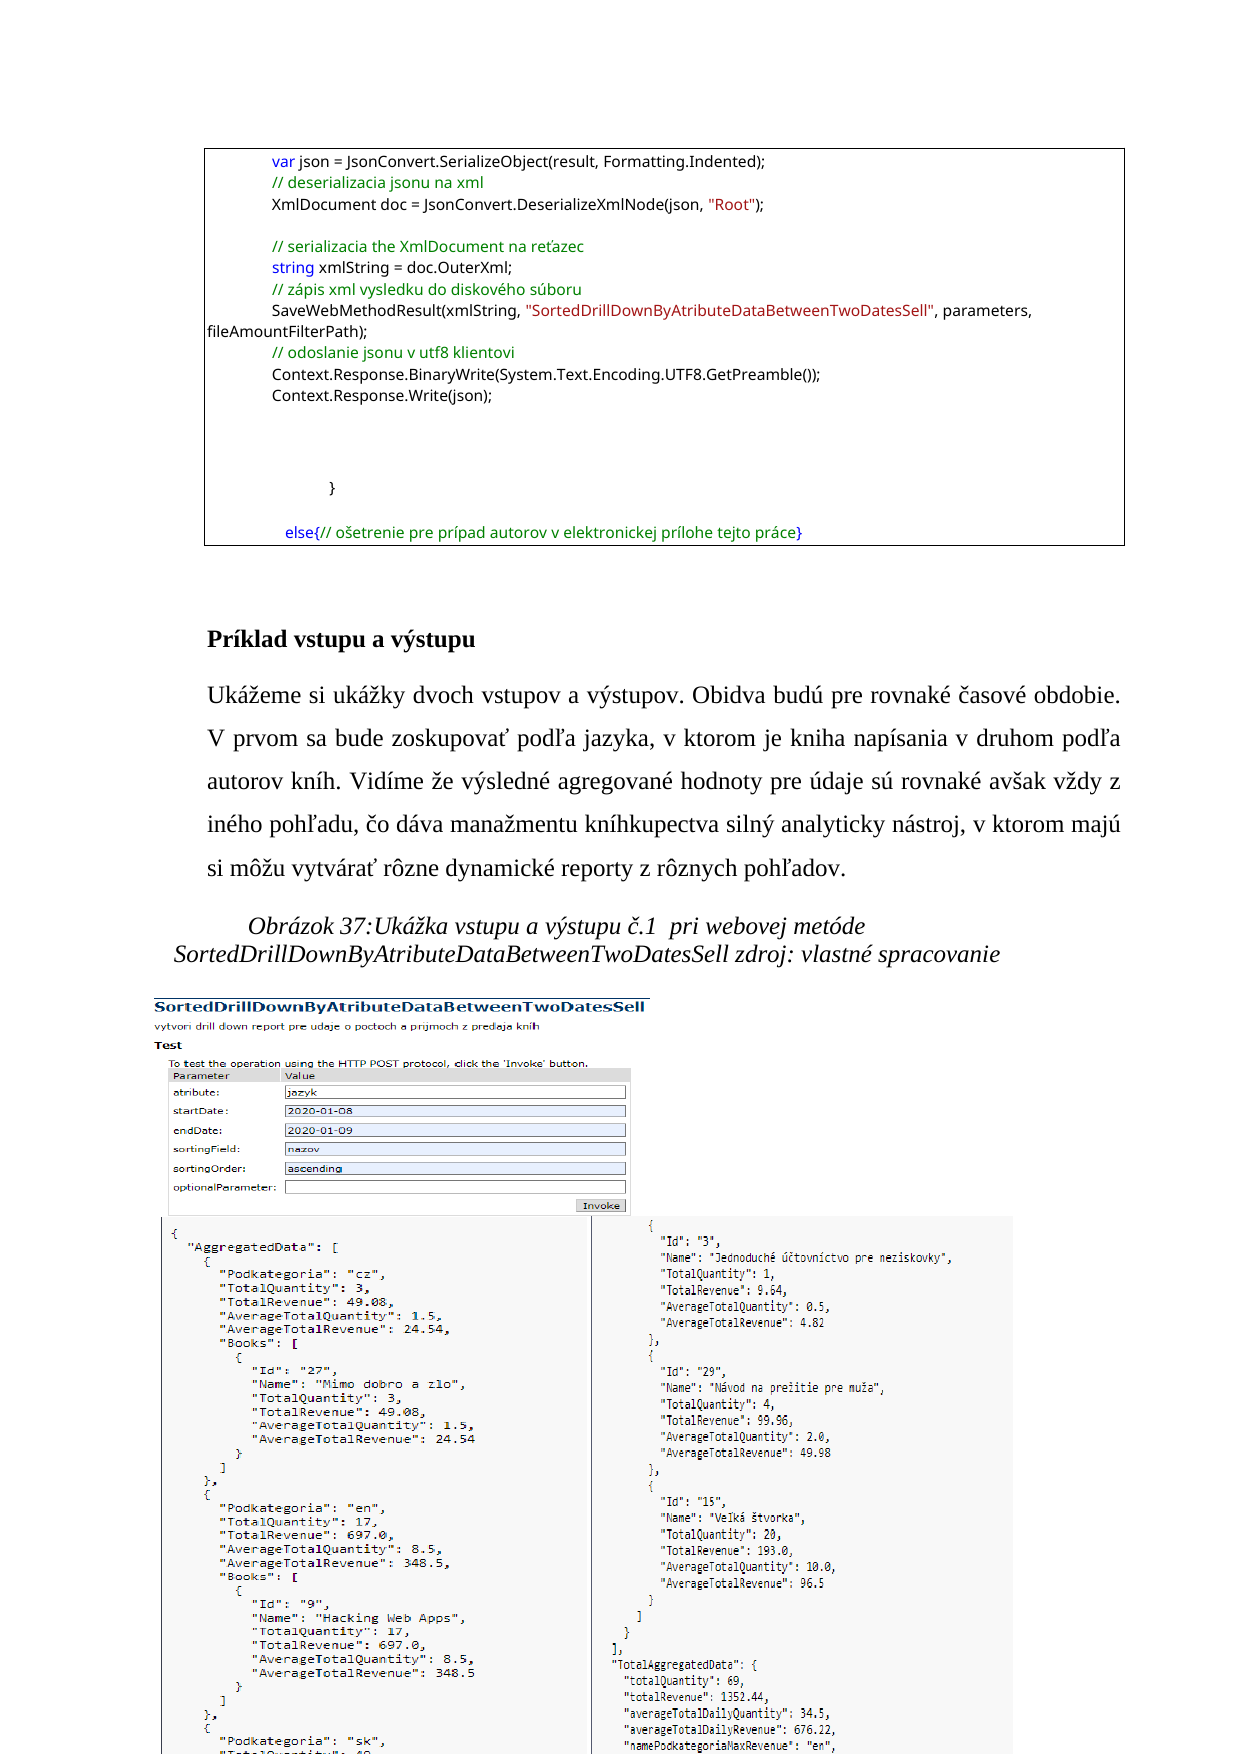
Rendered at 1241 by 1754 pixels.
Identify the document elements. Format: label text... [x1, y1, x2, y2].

text XmlDocument doc = JsonConvert.DeserializeXmlNode(json, "Root"); [207, 193, 1122, 214]
text // deserializacia jsonu na xml [207, 172, 1122, 193]
text var json = JsonConvert.SerializeObject(result, Formatting.Indented); [205, 149, 1124, 172]
text Context.Response.BinaryWrite(System.Text.Encoding.UTF8.GetPreamble()); [207, 363, 1122, 384]
text else{// ošetrenie pre prípad autorov v elektronickej prílohe tejto práce} [205, 518, 1124, 545]
text string xmlString = doc.OuterXml; [207, 257, 1122, 278]
picture [148, 998, 1013, 1754]
text } [207, 477, 1122, 498]
text Príklad vstupu a výstupu [207, 624, 1122, 653]
text // serializacia the XmlDocument na reťazec [207, 236, 1122, 257]
text Ukážeme si ukážky dvoch vstupov a výstupov. Obidva budú pre rovnaké časové obdobie. V prvom sa bude zoskupovať podľa jazyka, v ktorom je kniha napísania v druhom podľa autorov kníh. Vidíme že výsledné agregované hodnoty pre údaje sú rovnaké avšak vždy z iného pohľadu, čo dáva manažmentu kníhkupectva silný analyticky nástroj, v ktorom majú si môžu vytvárať rôzne dynamické reporty z rôznych pohľadov. [207, 680, 1122, 881]
text Context.Response.Write(json); [207, 384, 1122, 406]
text // odoslanie jsonu v utf8 klientovi [207, 342, 1122, 363]
text // zápis xml vysledku do diskového súboru [207, 278, 1122, 299]
text SaveWebMethodResult(xmlString, "SortedDrillDownByAtributeDataBetweenTwoDatesSell", parameters, fileAmountFilterPath); [207, 299, 1122, 342]
